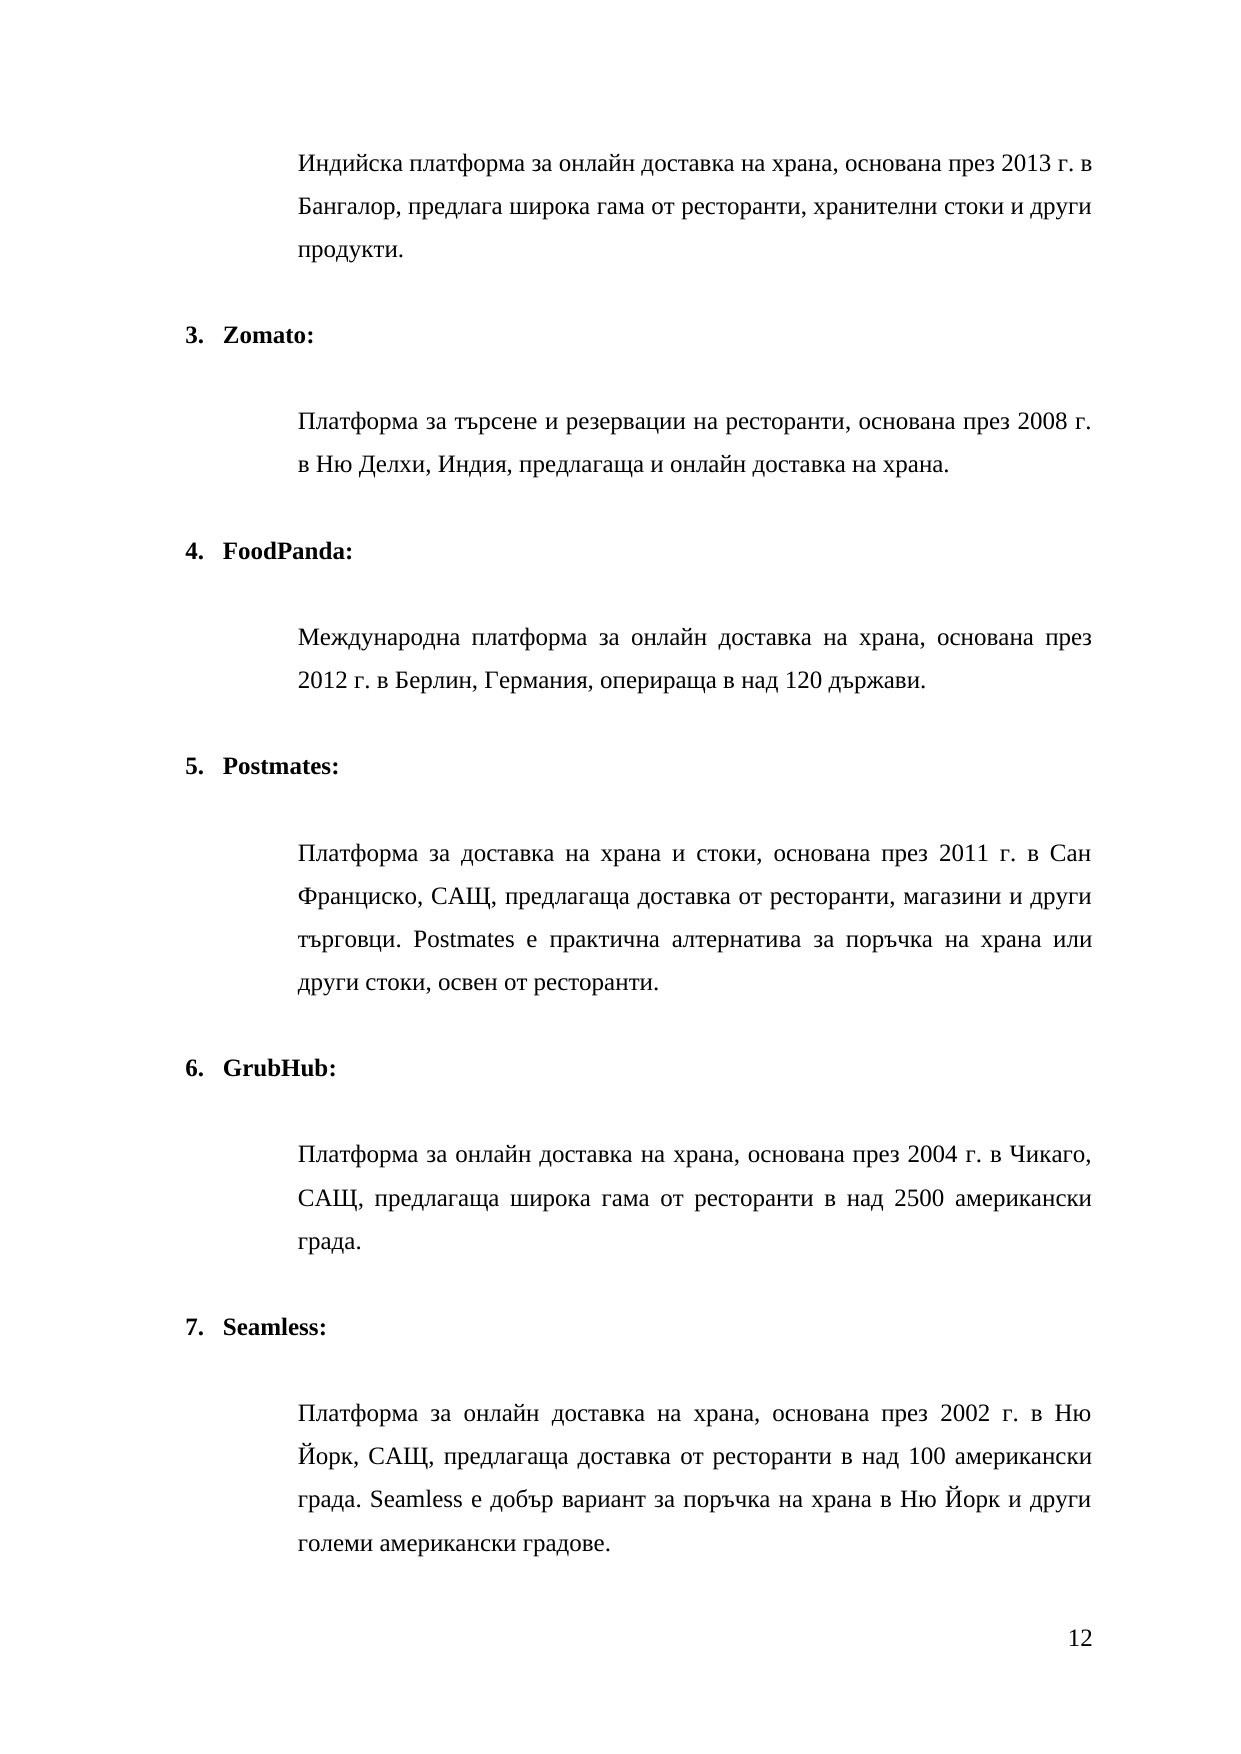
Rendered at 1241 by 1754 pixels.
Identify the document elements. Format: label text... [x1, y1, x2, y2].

list Международна платформа за онлайн доставка на храна, основана през 2012 г. в Берлин, Германия, оперираща в над 120 държави. [298, 622, 1093, 694]
list GrubHub: [185, 1053, 1093, 1082]
list Seamless: [185, 1312, 1093, 1341]
list Платформа за онлайн доставка на храна, основана през 2002 г. в Ню Йорк, САЩ, предлагаща доставка от ресторанти в над 100 американски града. Seamless е добър вариант за поръчка на храна в Ню Йорк и други големи американски градове. [298, 1398, 1093, 1556]
list FoodPanda: [185, 536, 1093, 564]
list Zomato: [185, 320, 1093, 349]
list Postmates: [185, 751, 1093, 780]
list Платформа за търсене и резервации на ресторанти, основана през 2008 г. в Ню Делхи, Индия, предлагаща и онлайн доставка на храна. [298, 406, 1093, 478]
list Платформа за доставка на храна и стоки, основана през 2011 г. в Сан Франциско, САЩ, предлагаща доставка от ресторанти, магазини и други търговци. Postmates е практична алтернатива за поръчка на храна или други стоки, освен от ресторанти. [298, 838, 1093, 996]
list Платформа за онлайн доставка на храна, основана през 2004 г. в Чикаго, САЩ, предлагаща широка гама от ресторанти в над 2500 американски града. [298, 1139, 1093, 1254]
list Индийска платформа за онлайн доставка на храна, основана през 2013 г. в Бангалор, предлага широка гама от ресторанти, хранителни стоки и други продукти. [298, 148, 1093, 263]
